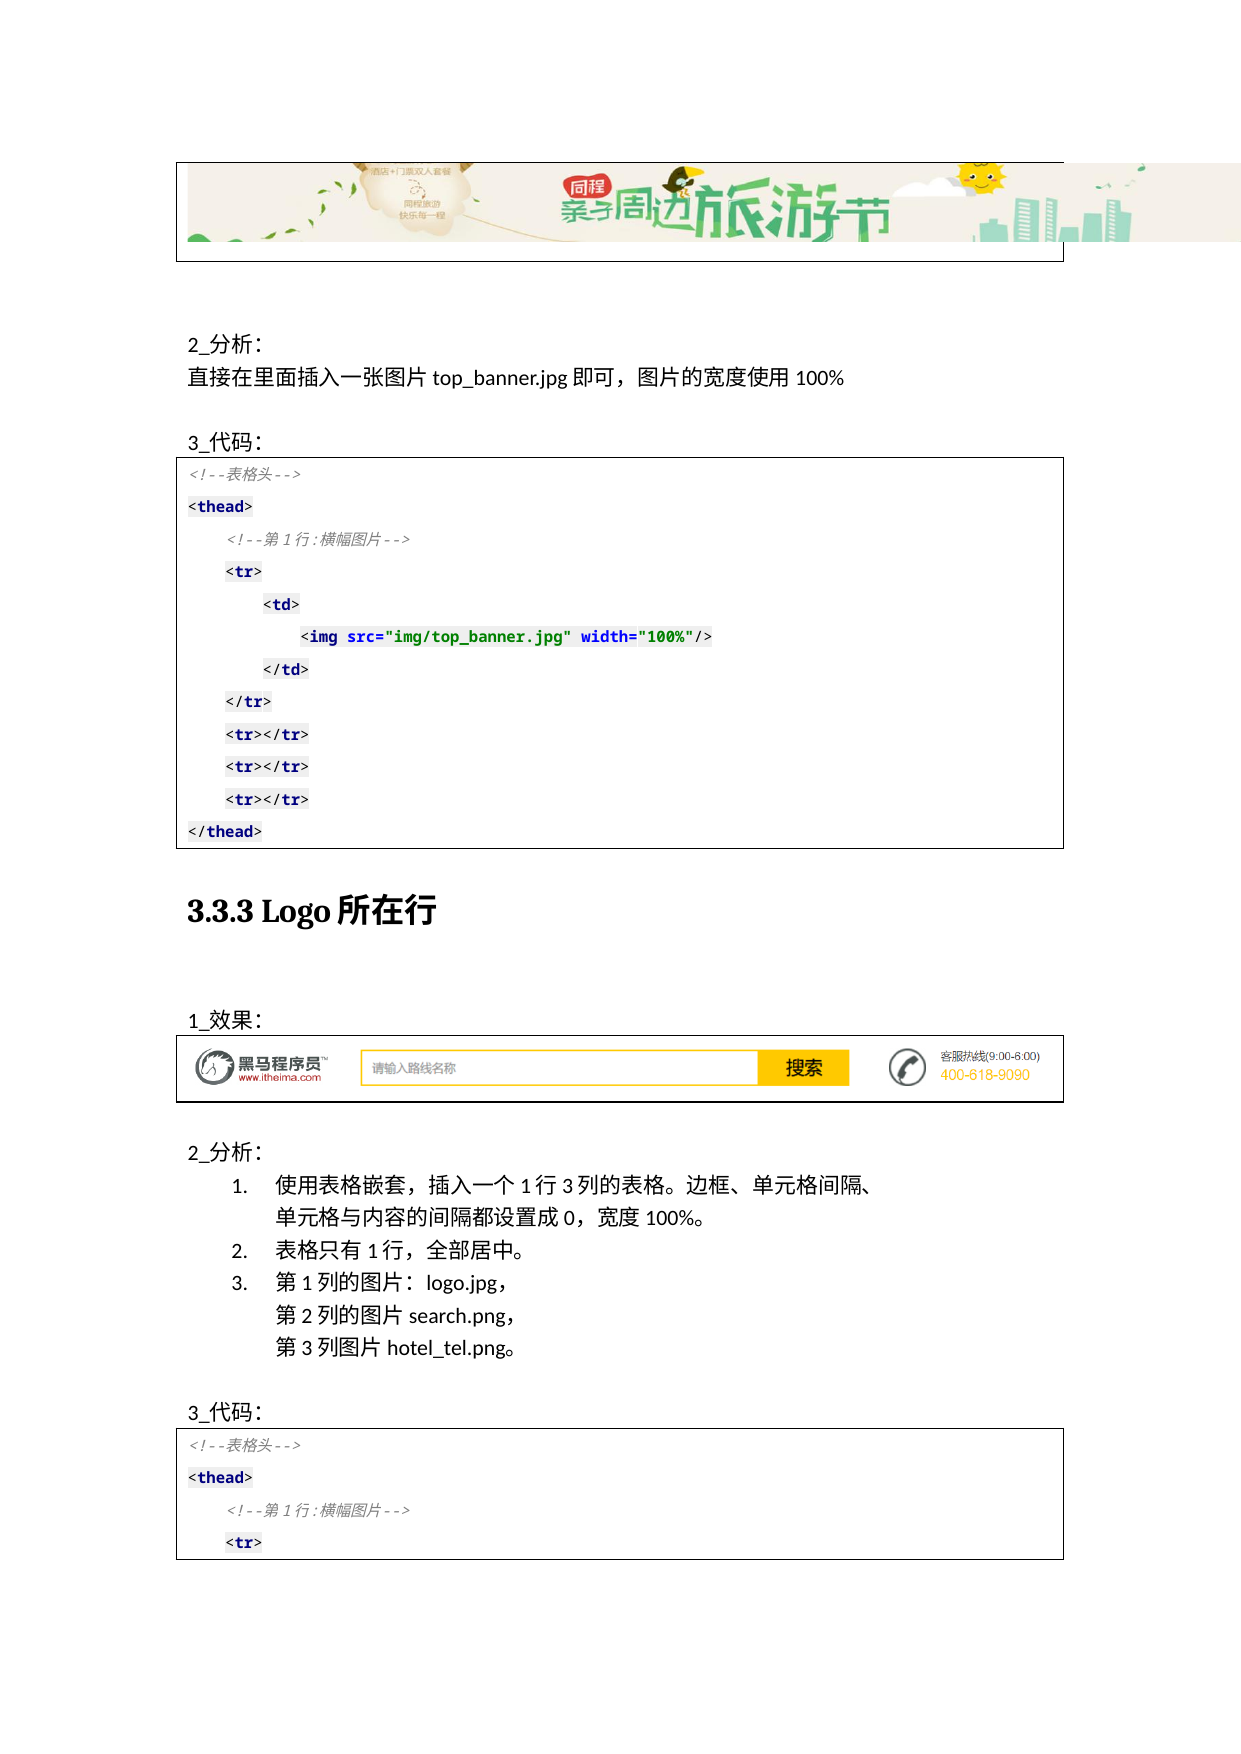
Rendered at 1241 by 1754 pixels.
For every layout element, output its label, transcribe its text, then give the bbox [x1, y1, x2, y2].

text 直接在里面插入一张图片top_banner.jpg即可，图片的宽度使用100% [187, 359, 1053, 392]
list 第1列的图片：logo.jpg， [187, 1265, 1053, 1297]
list 使用表格嵌套，插入一个1行3列的表格。边框、单元格间隔、 [187, 1167, 1053, 1200]
subtitle 3.3.3 Logo所在行 [187, 876, 1053, 941]
text 3_代码： [187, 1395, 1053, 1427]
picture [187, 163, 1241, 242]
text 3_代码： [187, 424, 1053, 457]
text 2_分析： [187, 327, 1053, 359]
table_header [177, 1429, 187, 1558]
table_header [177, 1036, 1063, 1101]
picture [187, 1036, 1052, 1095]
text 1_效果： [187, 1003, 1053, 1035]
list 单元格与内容的间隔都设置成0，宽度100%。 [231, 1200, 1053, 1232]
text 2_分析： [187, 1135, 1053, 1167]
table_header [177, 163, 1063, 261]
list 第3列图片hotel_tel.png。 [231, 1330, 1053, 1362]
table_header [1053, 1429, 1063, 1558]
list 表格只有1行，全部居中。 [187, 1232, 1053, 1265]
list 第2列的图片search.png， [231, 1297, 1053, 1330]
